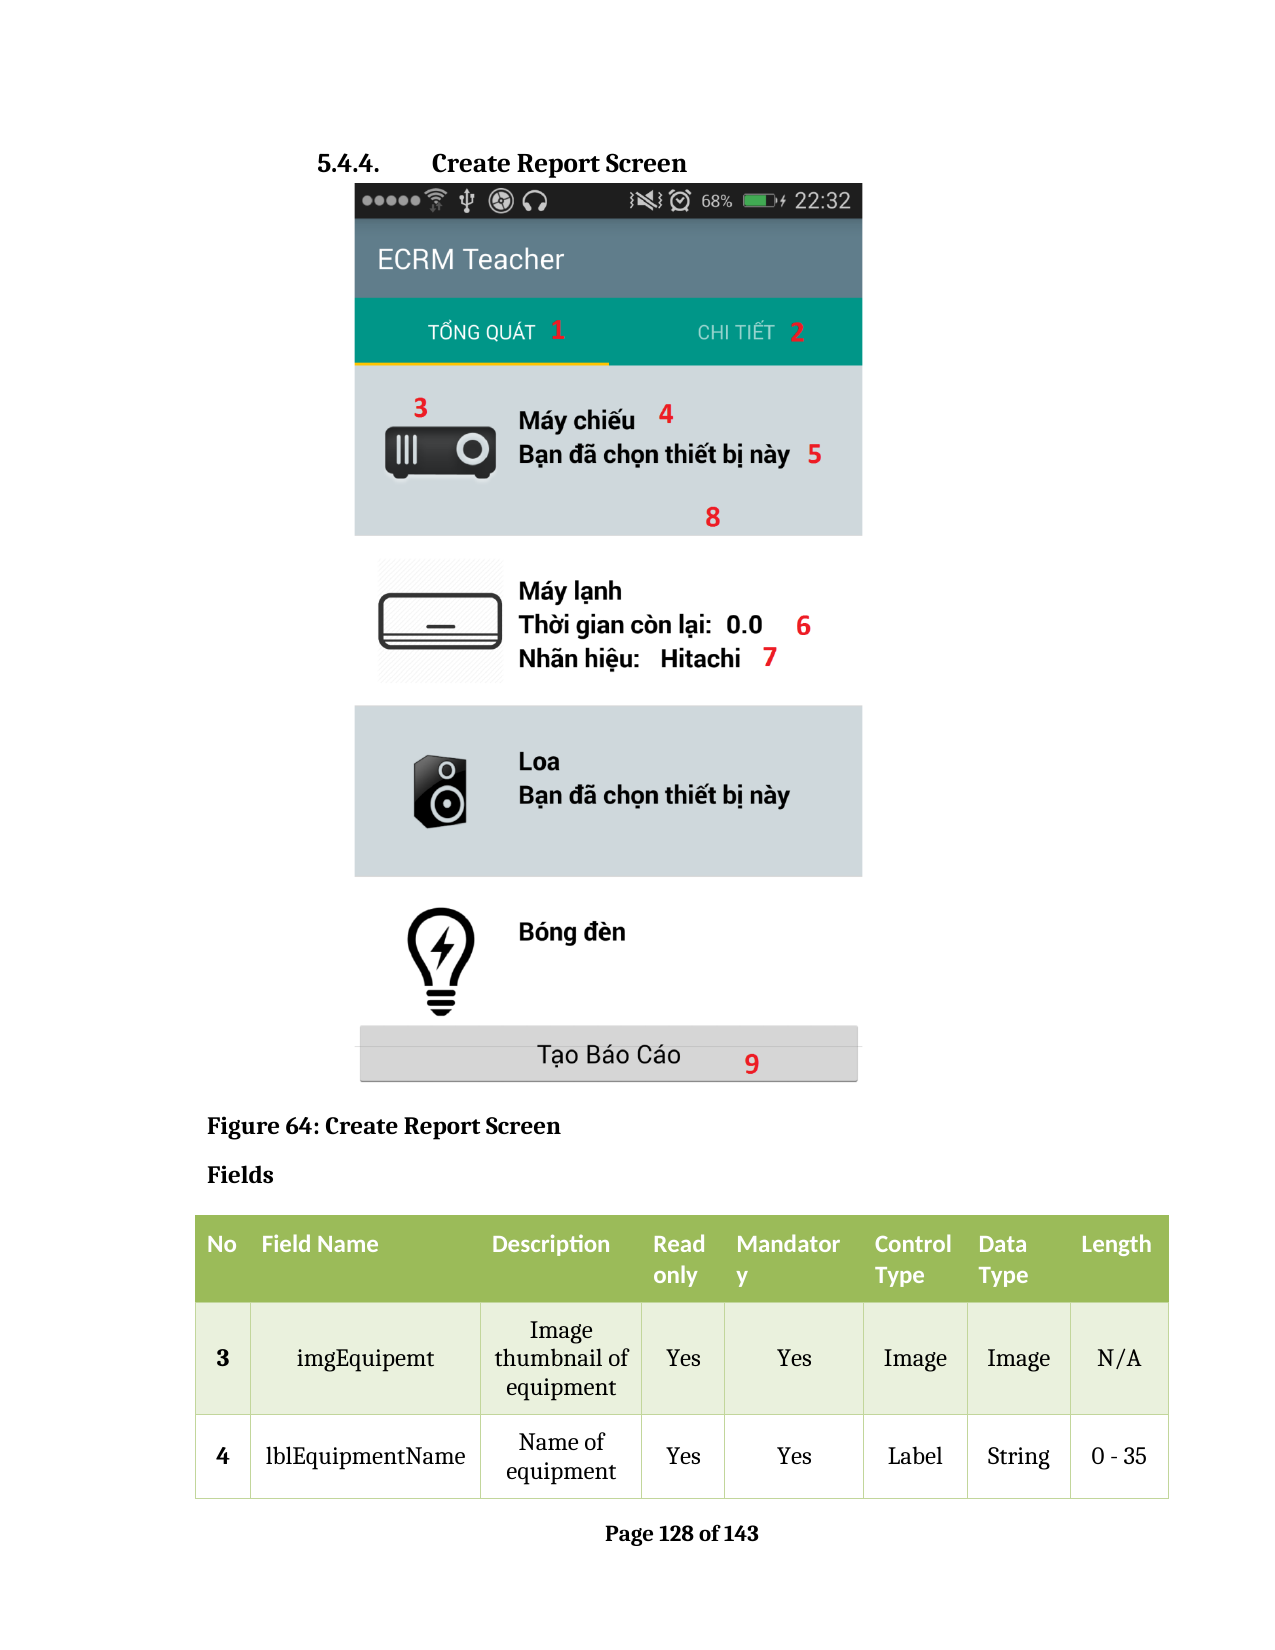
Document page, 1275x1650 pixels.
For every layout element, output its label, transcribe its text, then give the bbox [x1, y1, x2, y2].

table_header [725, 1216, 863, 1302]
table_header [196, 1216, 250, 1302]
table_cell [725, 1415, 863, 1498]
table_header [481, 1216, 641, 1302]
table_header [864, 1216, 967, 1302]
picture [354, 183, 863, 1087]
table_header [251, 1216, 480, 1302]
text Fields [207, 1161, 1157, 1190]
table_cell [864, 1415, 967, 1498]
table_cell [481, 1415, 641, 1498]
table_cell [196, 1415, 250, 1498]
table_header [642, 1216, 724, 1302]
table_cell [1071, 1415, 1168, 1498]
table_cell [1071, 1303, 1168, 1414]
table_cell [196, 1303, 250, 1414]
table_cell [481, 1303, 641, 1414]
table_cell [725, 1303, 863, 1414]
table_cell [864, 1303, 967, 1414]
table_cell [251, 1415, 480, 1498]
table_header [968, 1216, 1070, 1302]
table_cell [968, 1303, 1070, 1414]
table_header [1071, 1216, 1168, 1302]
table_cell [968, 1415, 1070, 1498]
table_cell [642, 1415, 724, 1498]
list Create Report Screen [317, 148, 1157, 179]
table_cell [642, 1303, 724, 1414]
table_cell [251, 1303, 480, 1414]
